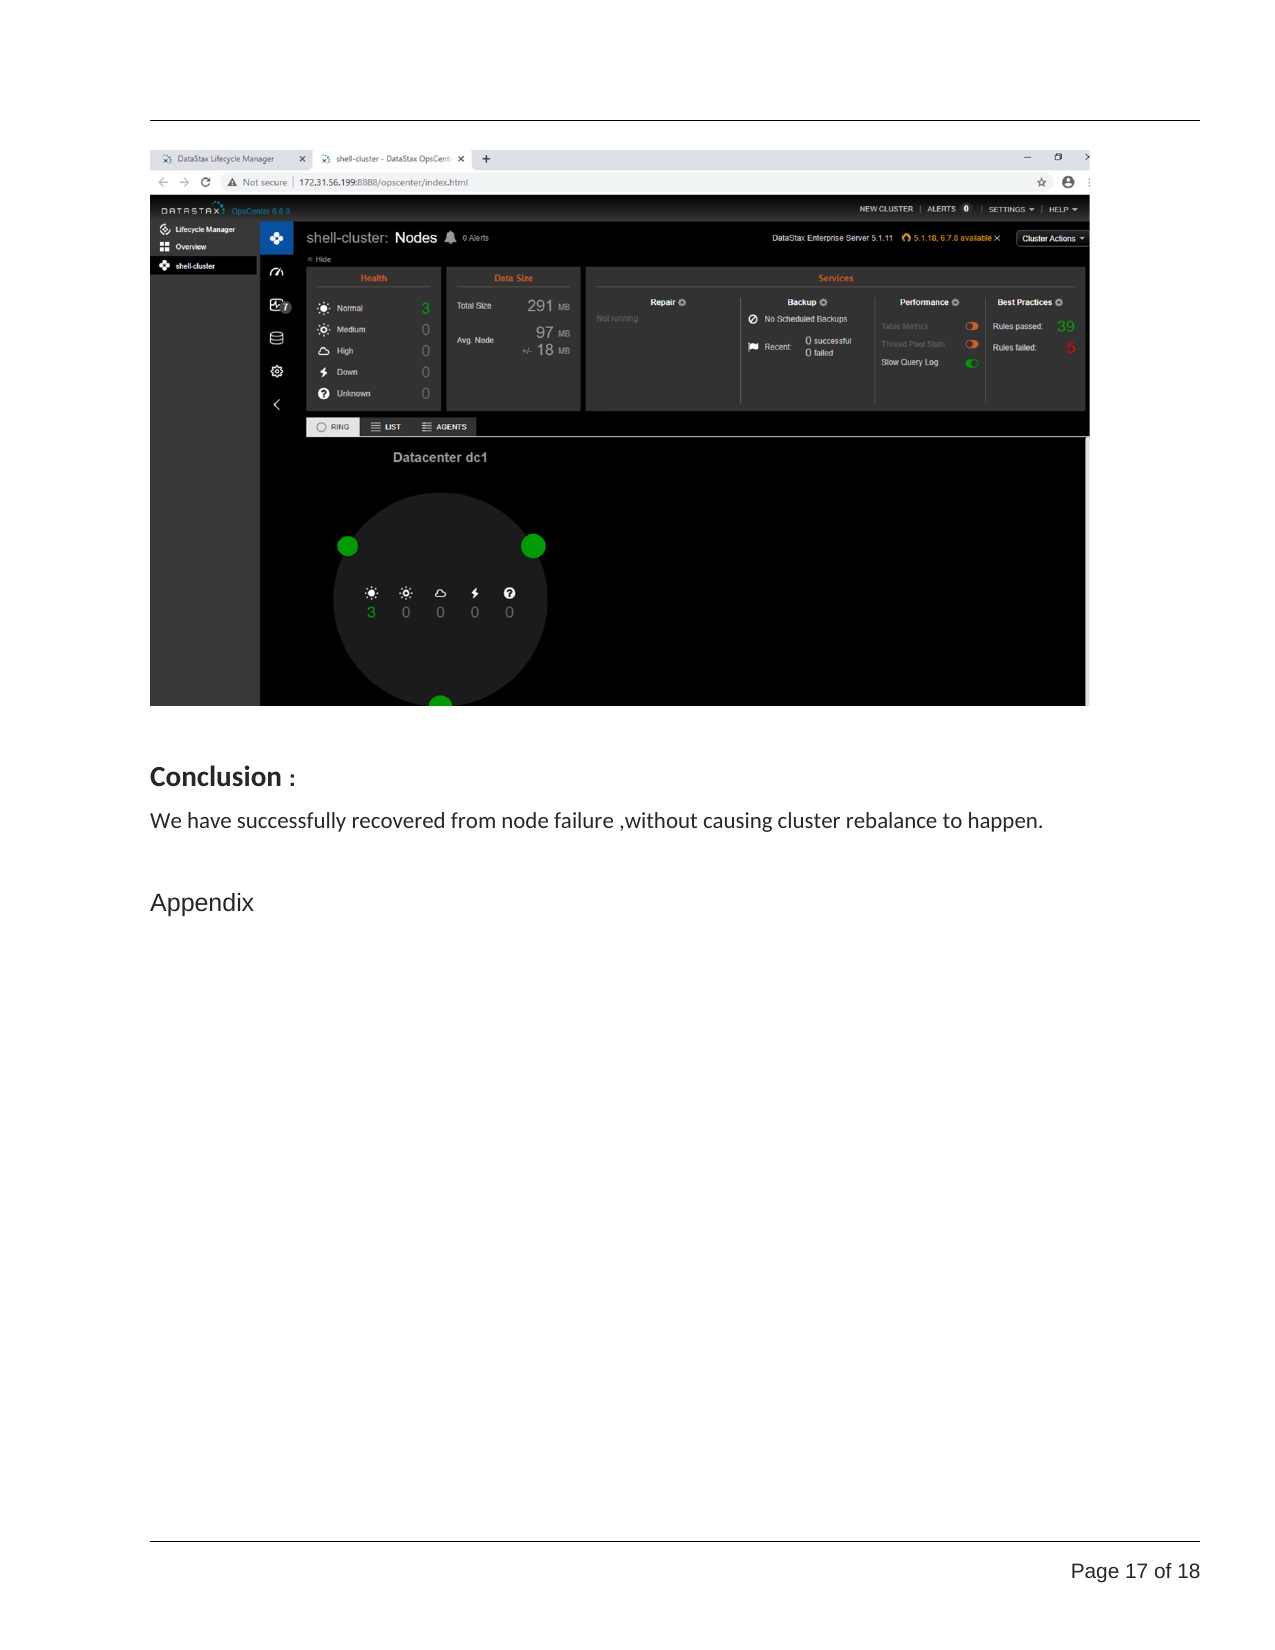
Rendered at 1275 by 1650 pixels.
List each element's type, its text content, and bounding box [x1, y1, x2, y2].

subtitle Conclusion : [150, 758, 1200, 794]
text We have successfully recovered from node failure ,without causing cluster rebalance to happen. [150, 807, 1200, 834]
text Appendix [150, 888, 1200, 917]
picture [150, 150, 1090, 706]
